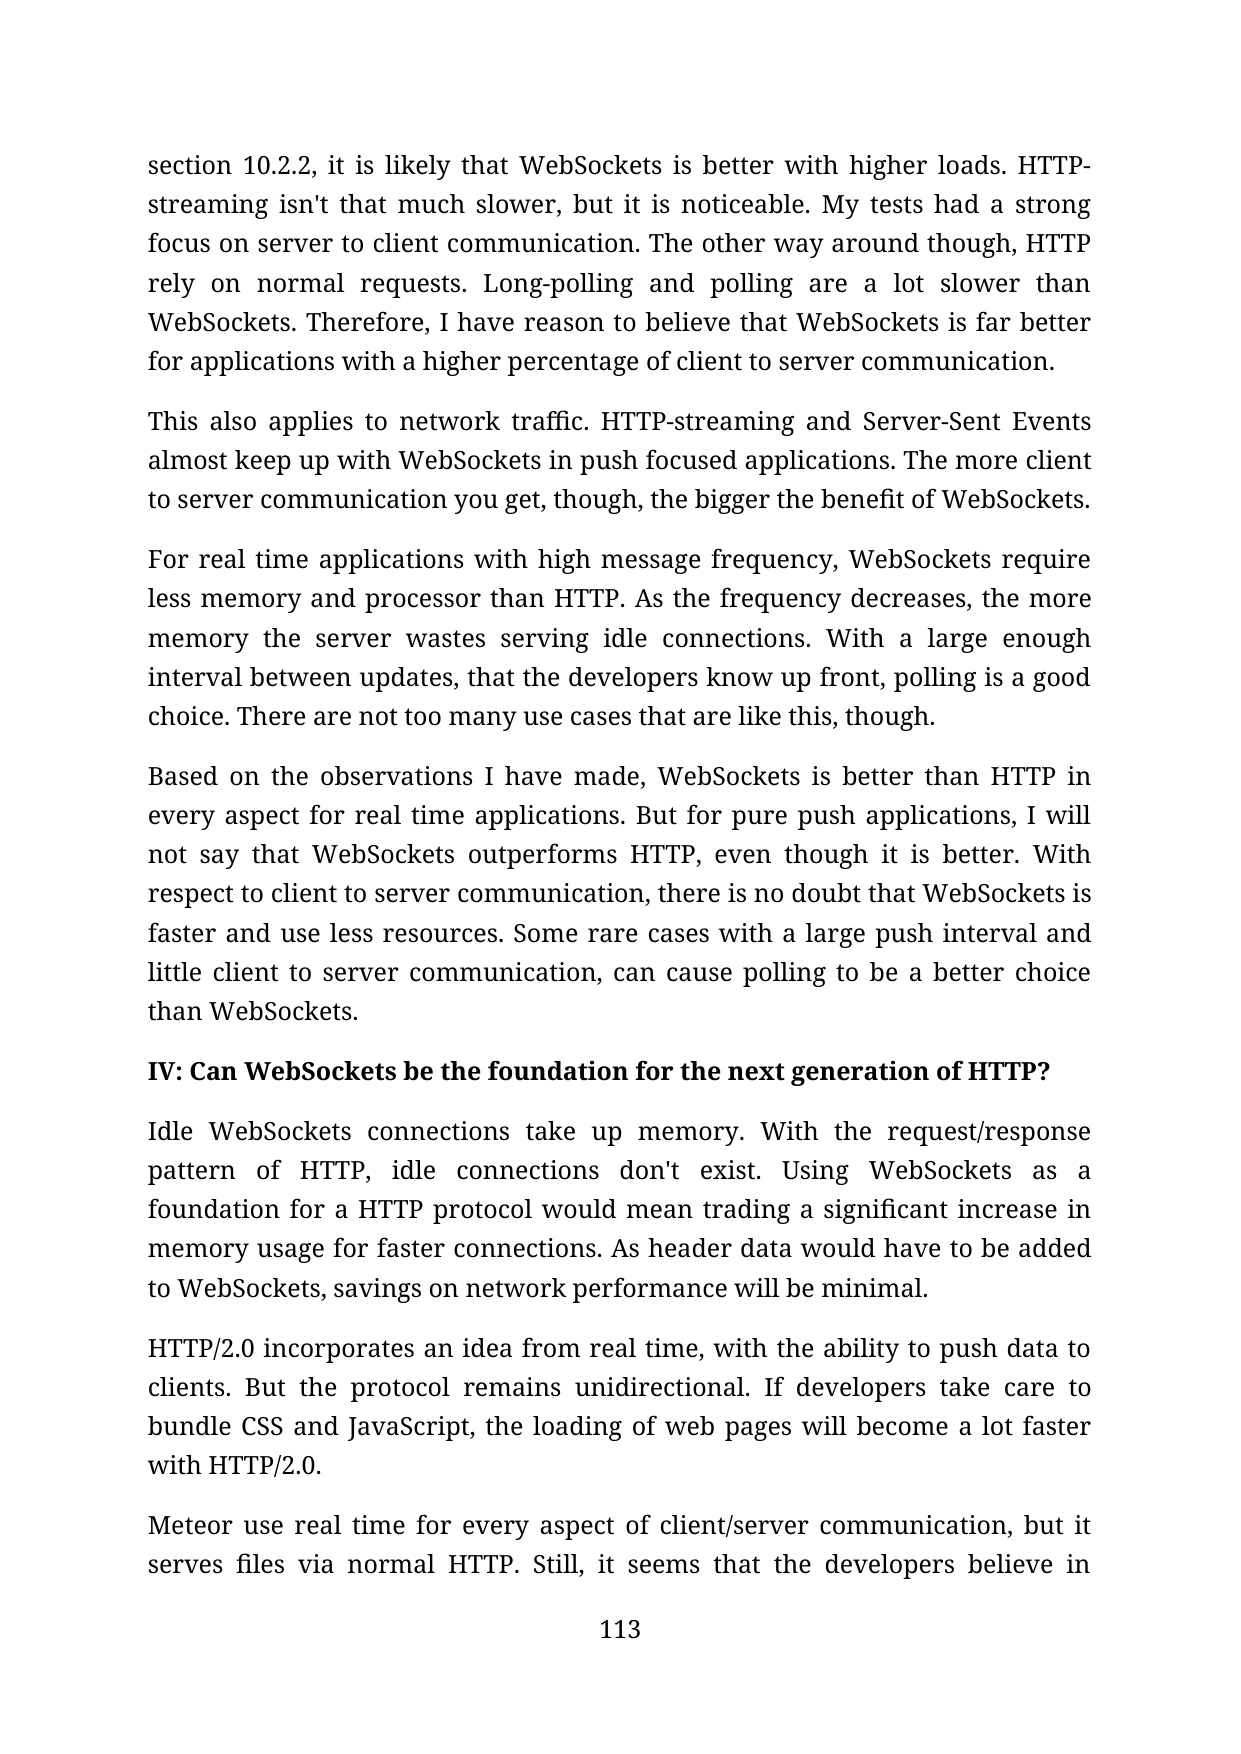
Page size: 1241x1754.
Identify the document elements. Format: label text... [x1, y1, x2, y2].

text Based on the observations I have made, WebSockets is better than HTTP in every aspect for real time applications. But for pure push applications, I will not say that WebSockets outperforms HTTP, even though it is better. With respect to client to server communication, there is no doubt that WebSockets is faster and use less resources. Some rare cases with a large push interval and little client to server communication, can cause polling to be a better choice than WebSockets. [148, 758, 1092, 1028]
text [148, 148, 1092, 378]
text For real time applications with high message frequency, WebSockets require less memory and processor than HTTP. As the frequency decreases, the more memory the server wastes serving idle connections. With a large enough interval between updates, that the developers know up front, polling is a good choice. There are not too many use cases that are like this, though. [148, 542, 1092, 733]
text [148, 1508, 1092, 1581]
text This also applies to network traffic. HTTP-streaming and Server-Sent Events almost keep up with WebSockets in push focused applications. The more client to server communication you get, though, the bigger the benefit of WebSockets. [148, 403, 1092, 516]
text IV: Can WebSockets be the foundation for the next generation of HTTP? [148, 1053, 1092, 1088]
text Idle WebSockets connections take up memory. With the request/response pattern of HTTP, idle connections don't exist. Using WebSockets as a foundation for a HTTP protocol would mean trading a significant increase in memory usage for faster connections. As header data would have to be added to WebSockets, savings on network performance will be minimal. [148, 1113, 1092, 1304]
text HTTP/2.0 incorporates an idea from real time, with the ability to push data to clients. But the protocol remains unidirectional. If developers take care to bundle CSS and JavaScript, the loading of web pages will become a lot faster with HTTP/2.0. [148, 1330, 1092, 1482]
